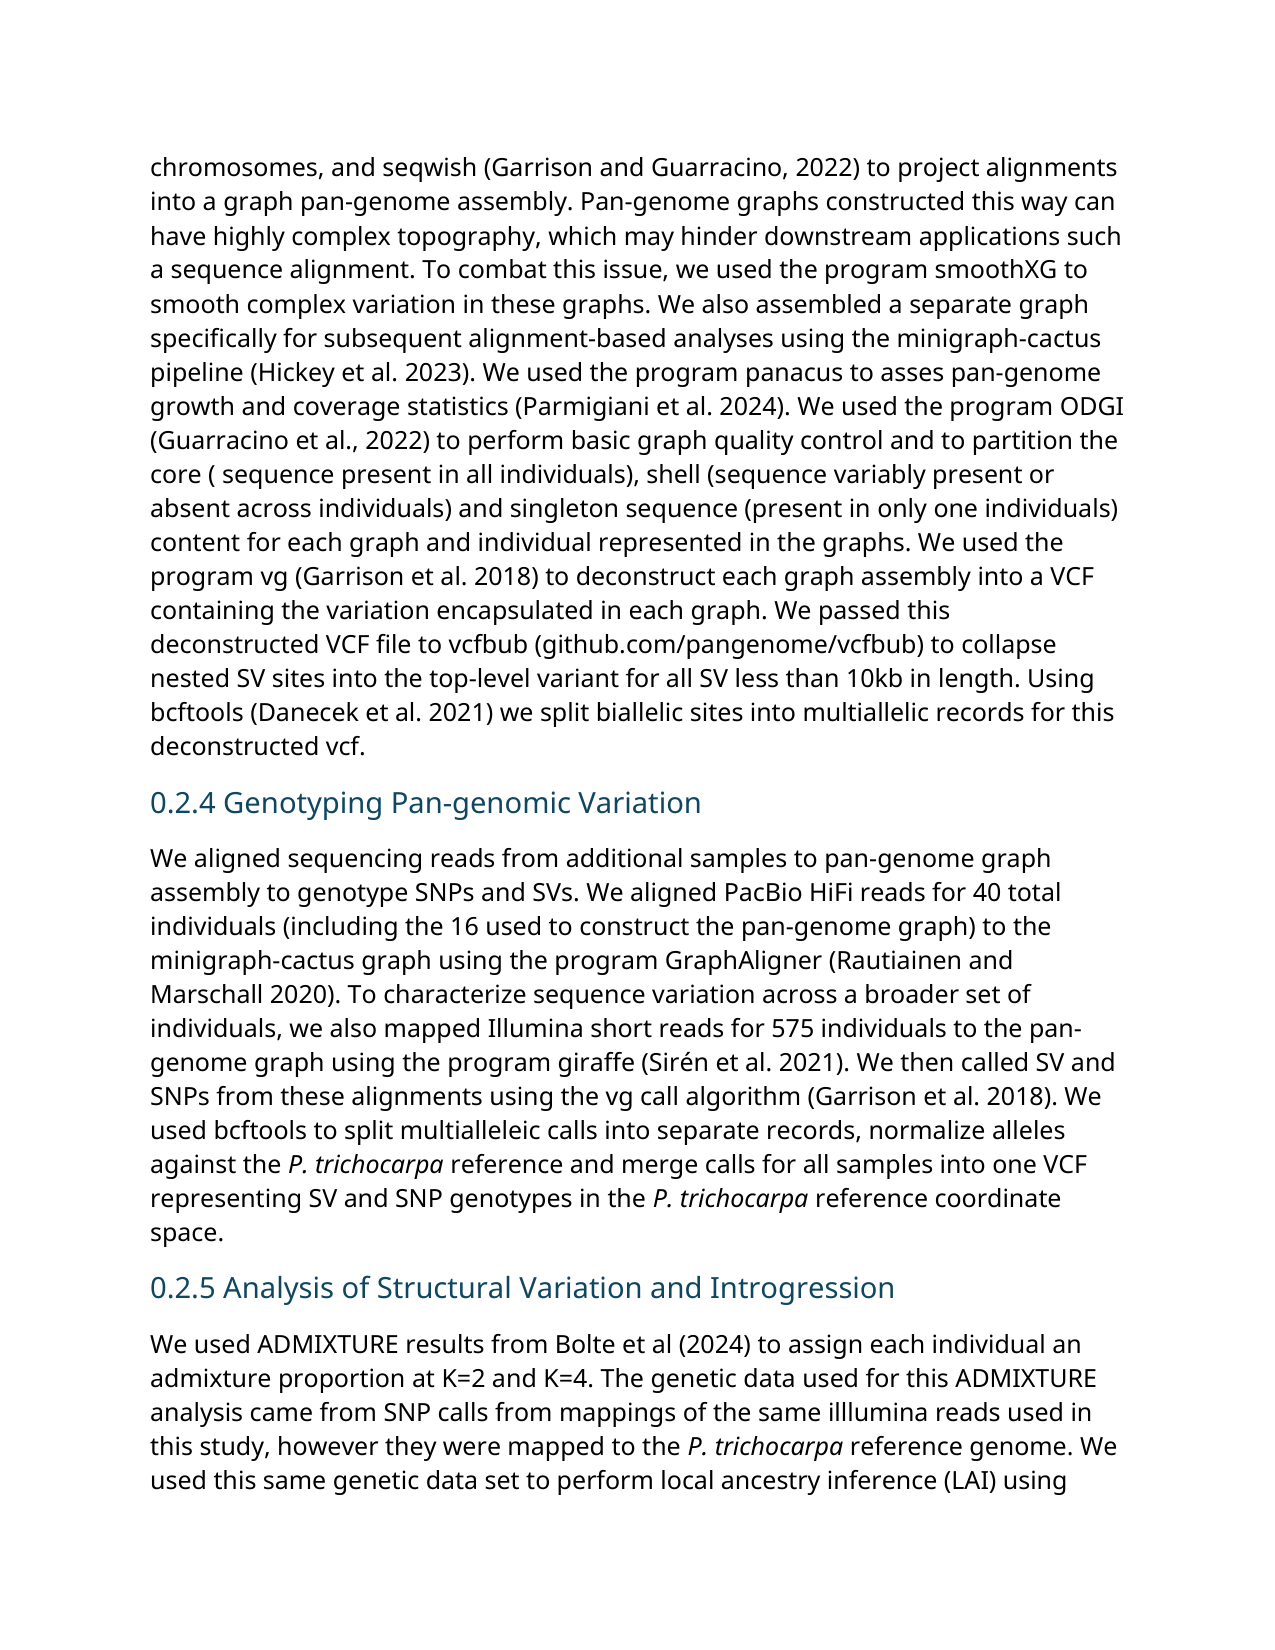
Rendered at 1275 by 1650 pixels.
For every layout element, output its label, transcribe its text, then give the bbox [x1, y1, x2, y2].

subtitle 0.2.5 Analysis of Structural Variation and Introgression [150, 1268, 1125, 1307]
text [150, 150, 1125, 763]
text We aligned sequencing reads from additional samples to pan-genome graph assembly to genotype SNPs and SVs. We aligned PacBio HiFi reads for 40 total individuals (including the 16 used to construct the pan-genome graph) to the minigraph-cactus graph using the program GraphAligner (Rautiainen and Marschall 2020). To characterize sequence variation across a broader set of individuals, we also mapped Illumina short reads for 575 individuals to the pan-genome graph using the program giraffe (Sirén et al. 2021). We then called SV and SNPs from these alignments using the vg call algorithm (Garrison et al. 2018). We used bcftools to split multialleleic calls into separate records, normalize alleles against the P. trichocarpa reference and merge calls for all samples into one VCF representing SV and SNP genotypes in the P. trichocarpa reference coordinate space. [150, 840, 1125, 1249]
subtitle 0.2.4 Genotyping Pan-genomic Variation [150, 782, 1125, 822]
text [150, 1326, 1125, 1497]
